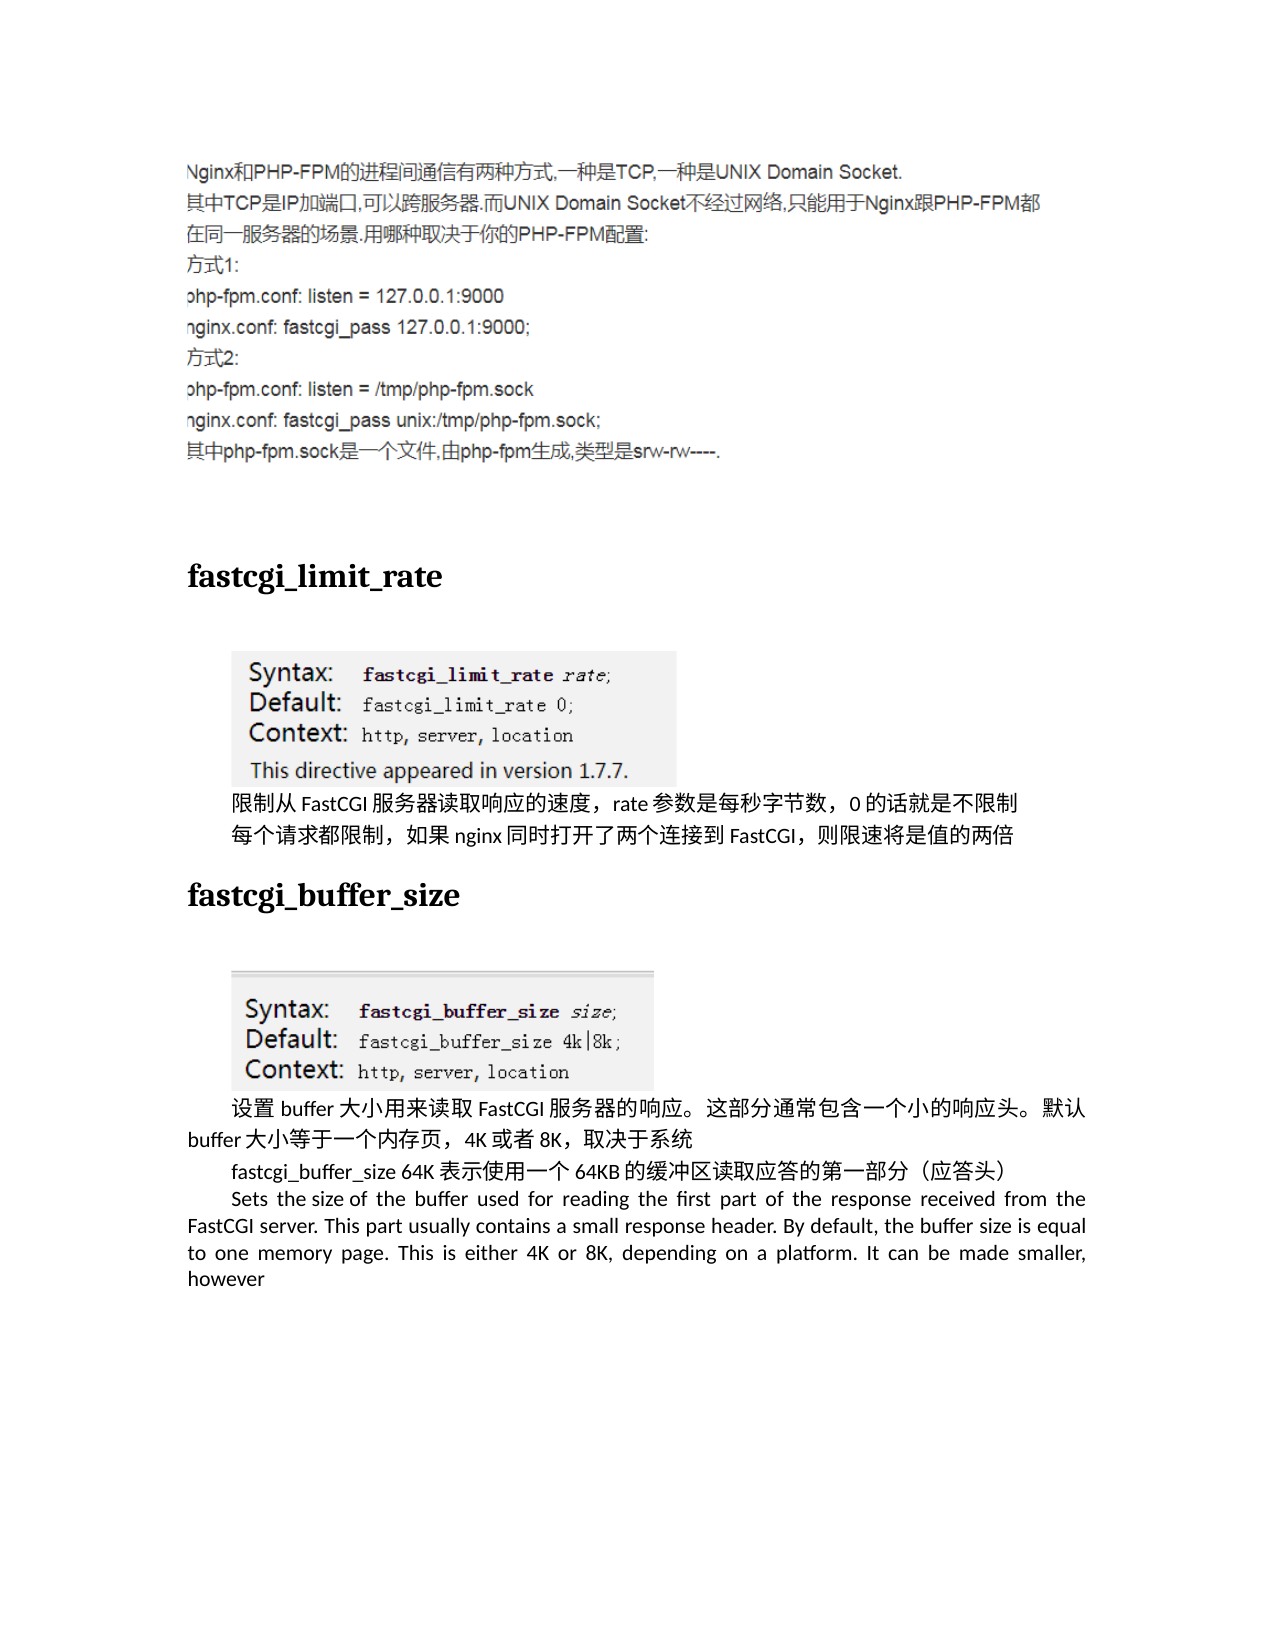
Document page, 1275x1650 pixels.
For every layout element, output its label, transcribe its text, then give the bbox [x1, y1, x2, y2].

picture [231, 970, 654, 1091]
subtitle fastcgi_limit_rate [187, 558, 1087, 596]
text 设置buffer大小用来读取FastCGI服务器的响应。这部分通常包含一个小的响应头。默认buffer大小等于一个内存页，4K或者8K，取决于系统 [187, 1091, 1087, 1154]
text 每个请求都限制，如果nginx同时打开了两个连接到FastCGI，则限速将是值的两倍 [187, 818, 1087, 850]
picture [231, 651, 677, 787]
subtitle fastcgi_buffer_size [187, 877, 1087, 915]
text Sets the size of the buffer used for reading the first part of the response received from the FastCGI server. This part usually contains a small response header. By default, the buffer size is equal to one memory page. This is either 4K or 8K, depending on a platform. It can be made smaller, however [187, 1186, 1087, 1292]
text 限制从FastCGI服务器读取响应的速度，rate参数是每秒字节数，0的话就是不限制 [187, 786, 1087, 818]
picture [187, 150, 1053, 478]
text fastcgi_buffer_size 64K表示使用一个64KB的缓冲区读取应答的第一部分（应答头） [187, 1154, 1087, 1186]
